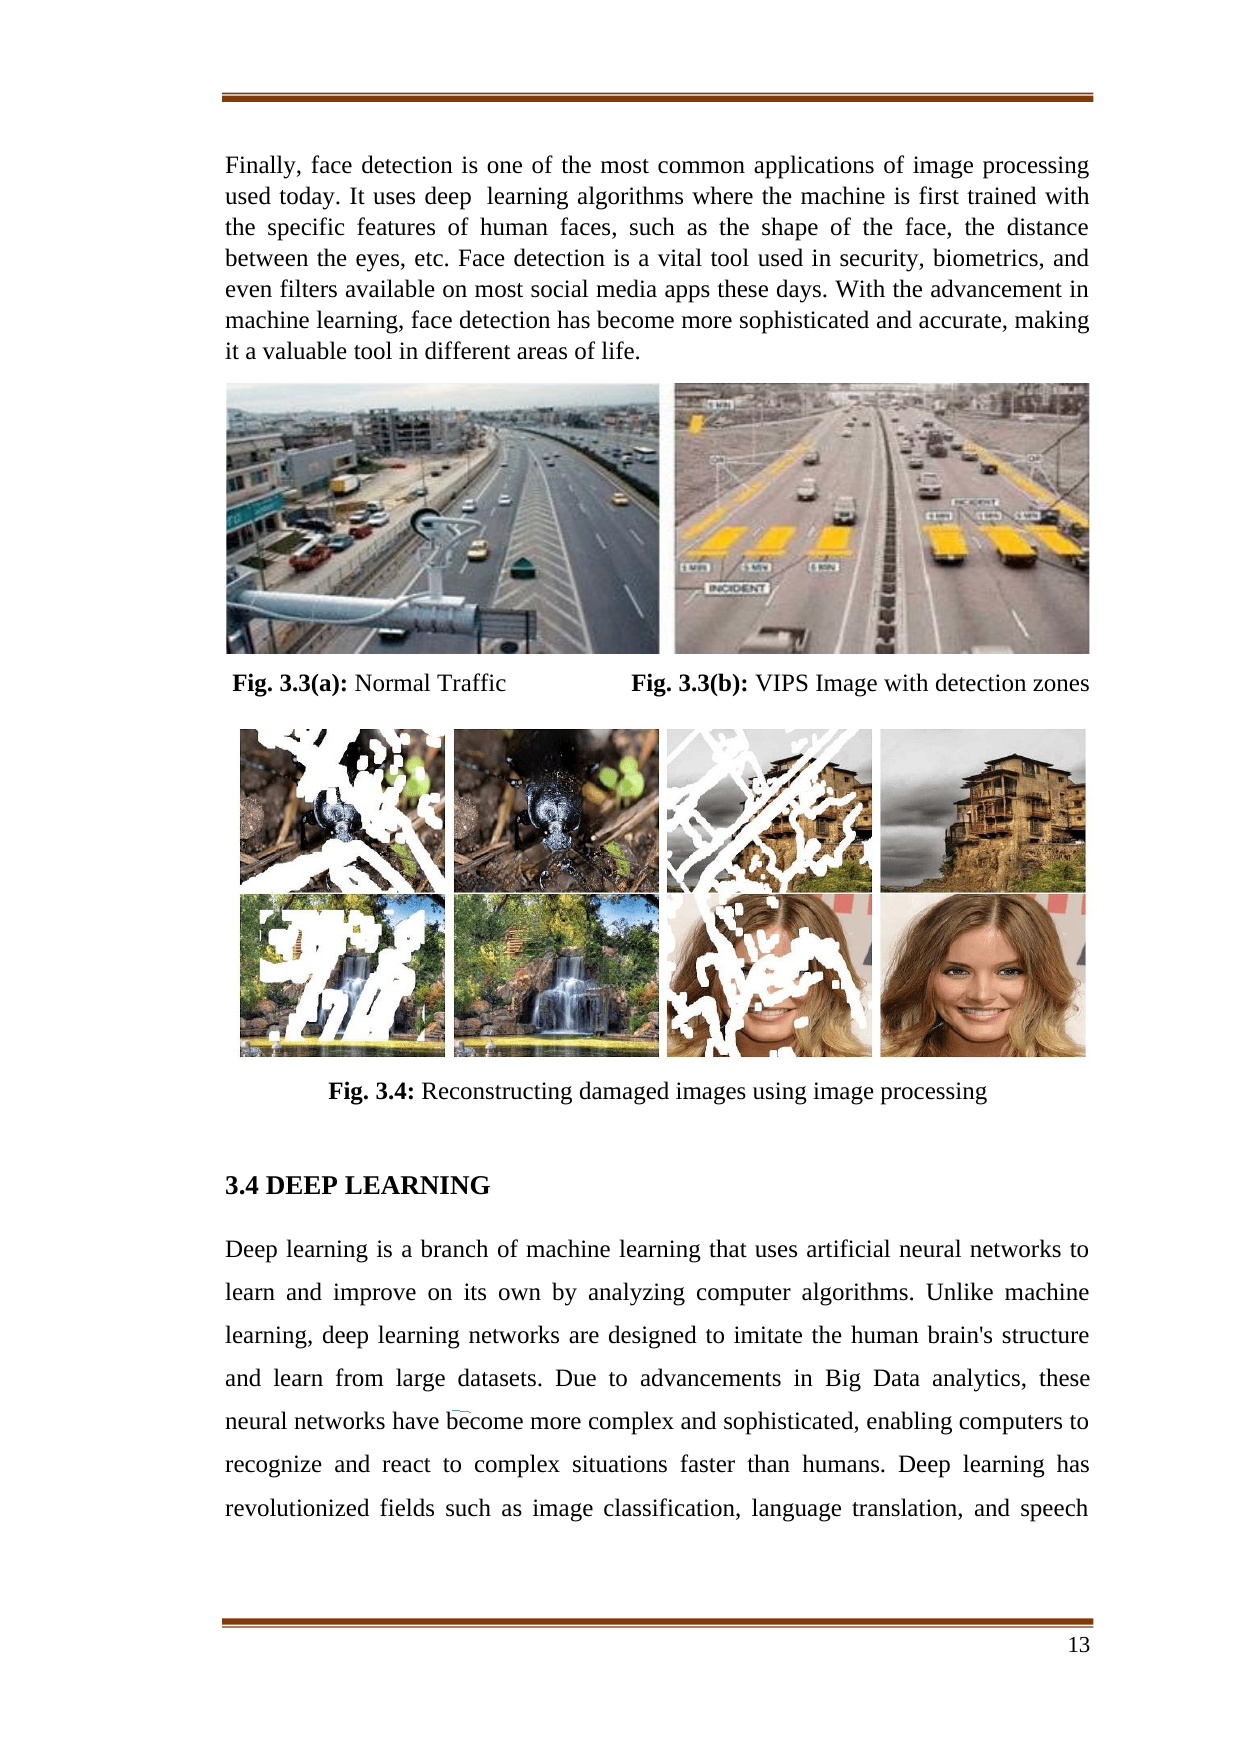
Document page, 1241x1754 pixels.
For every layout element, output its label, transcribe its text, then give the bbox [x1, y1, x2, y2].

subtitle DEEP LEARNING [225, 1169, 1196, 1200]
text Deep learning is a branch of machine learning that uses artificial neural networks to learn and improve on its own by analyzing computer algorithms. Unlike machine learning, deep learning networks are designed to imitate the human brain's structure and learn from large datasets. Due to advancements in Big Data analytics, these neural networks have become more complex and sophisticated, enabling computers to recognize and react to complex situations faster than humans. Deep learning has revolutionized fields such as image classification, language translation, and speech [225, 1234, 1090, 1521]
picture [226, 383, 1090, 654]
picture [237, 724, 1094, 1062]
text Finally, face detection is one of the most common applications of image processing used today. It uses deep learning algorithms where the machine is first trained with the specific features of human faces, such as the shape of the face, the distance between the eyes, etc. Face detection is a vital tool used in security, biometrics, and even filters available on most social media apps these days. With the advancement in machine learning, face detection has become more sophisticated and accurate, making it a valuable tool in different areas of life. [225, 150, 1090, 365]
